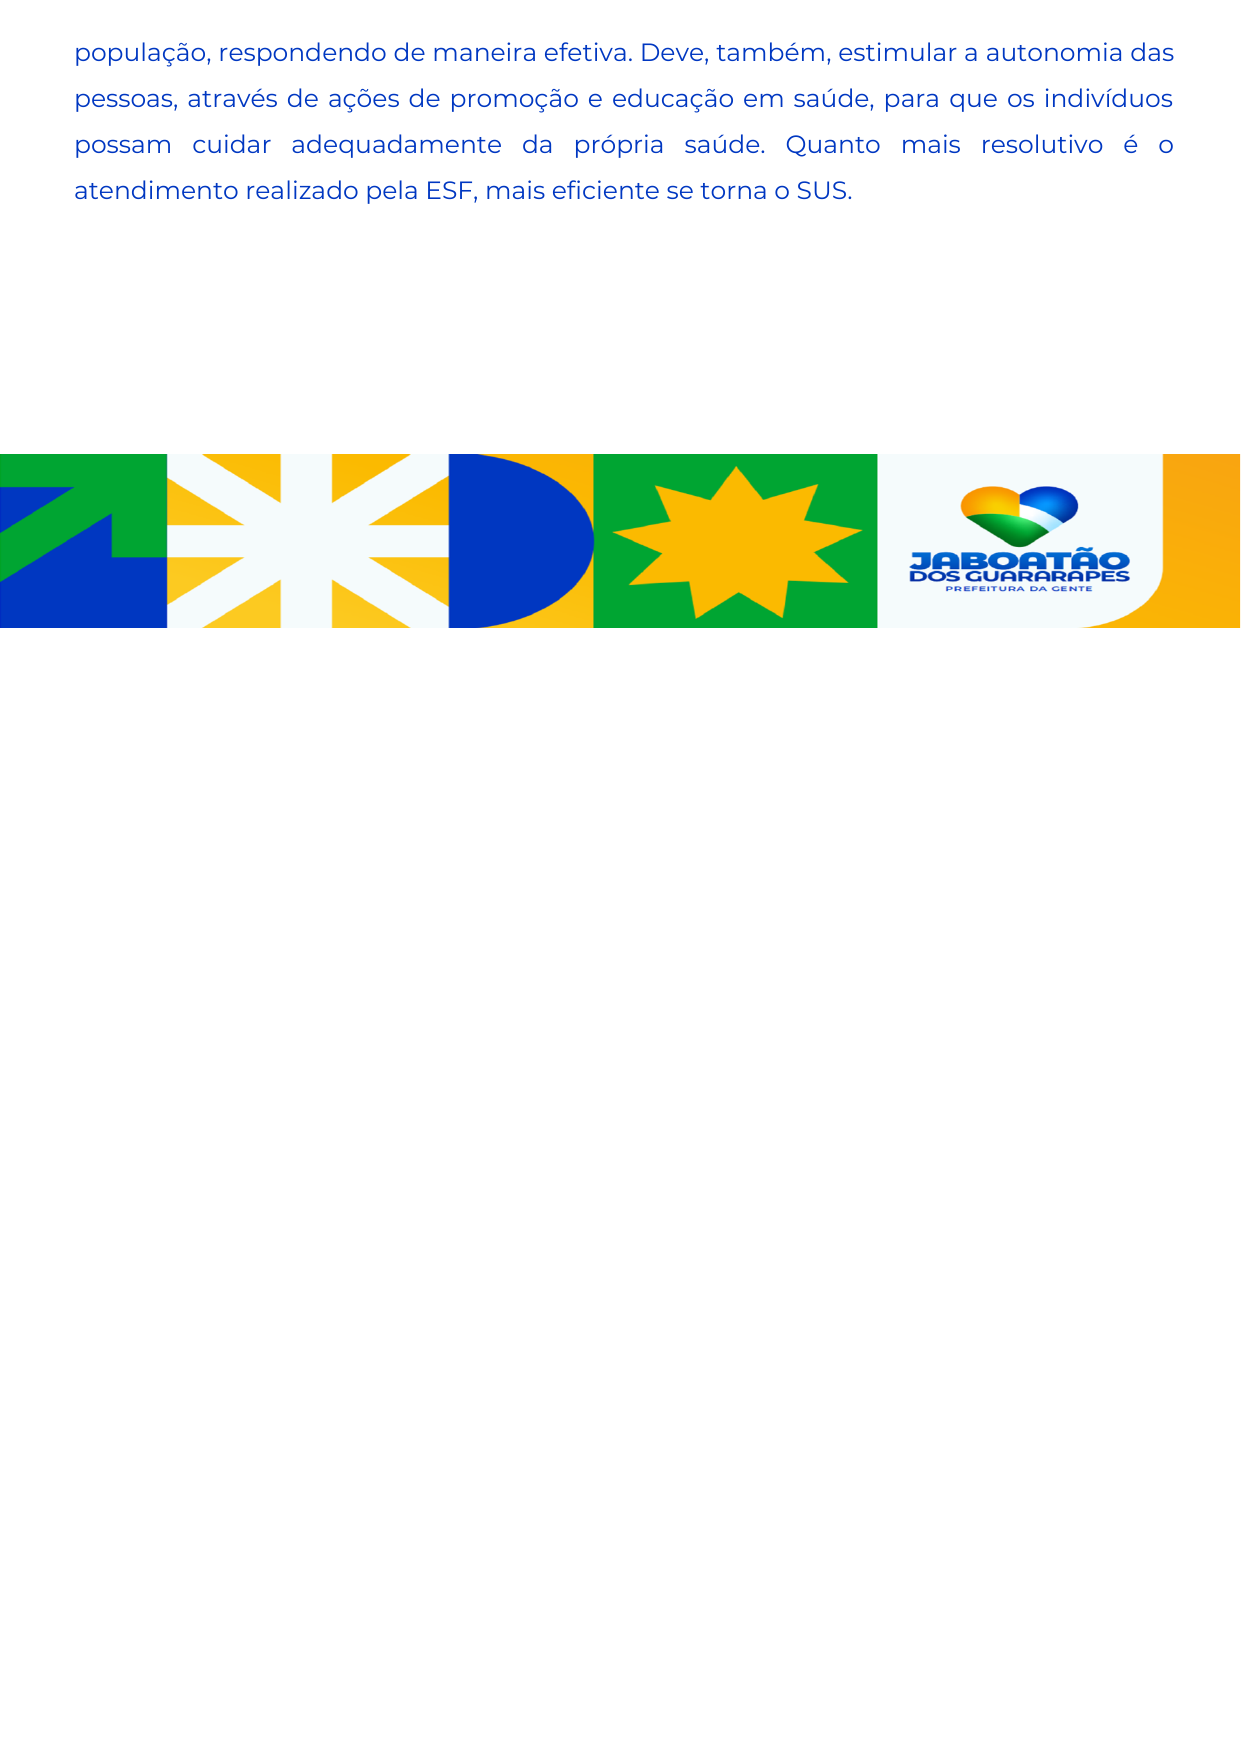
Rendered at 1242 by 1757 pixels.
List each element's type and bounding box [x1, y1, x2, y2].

text [74, 37, 1175, 206]
picture [0, 454, 1241, 628]
